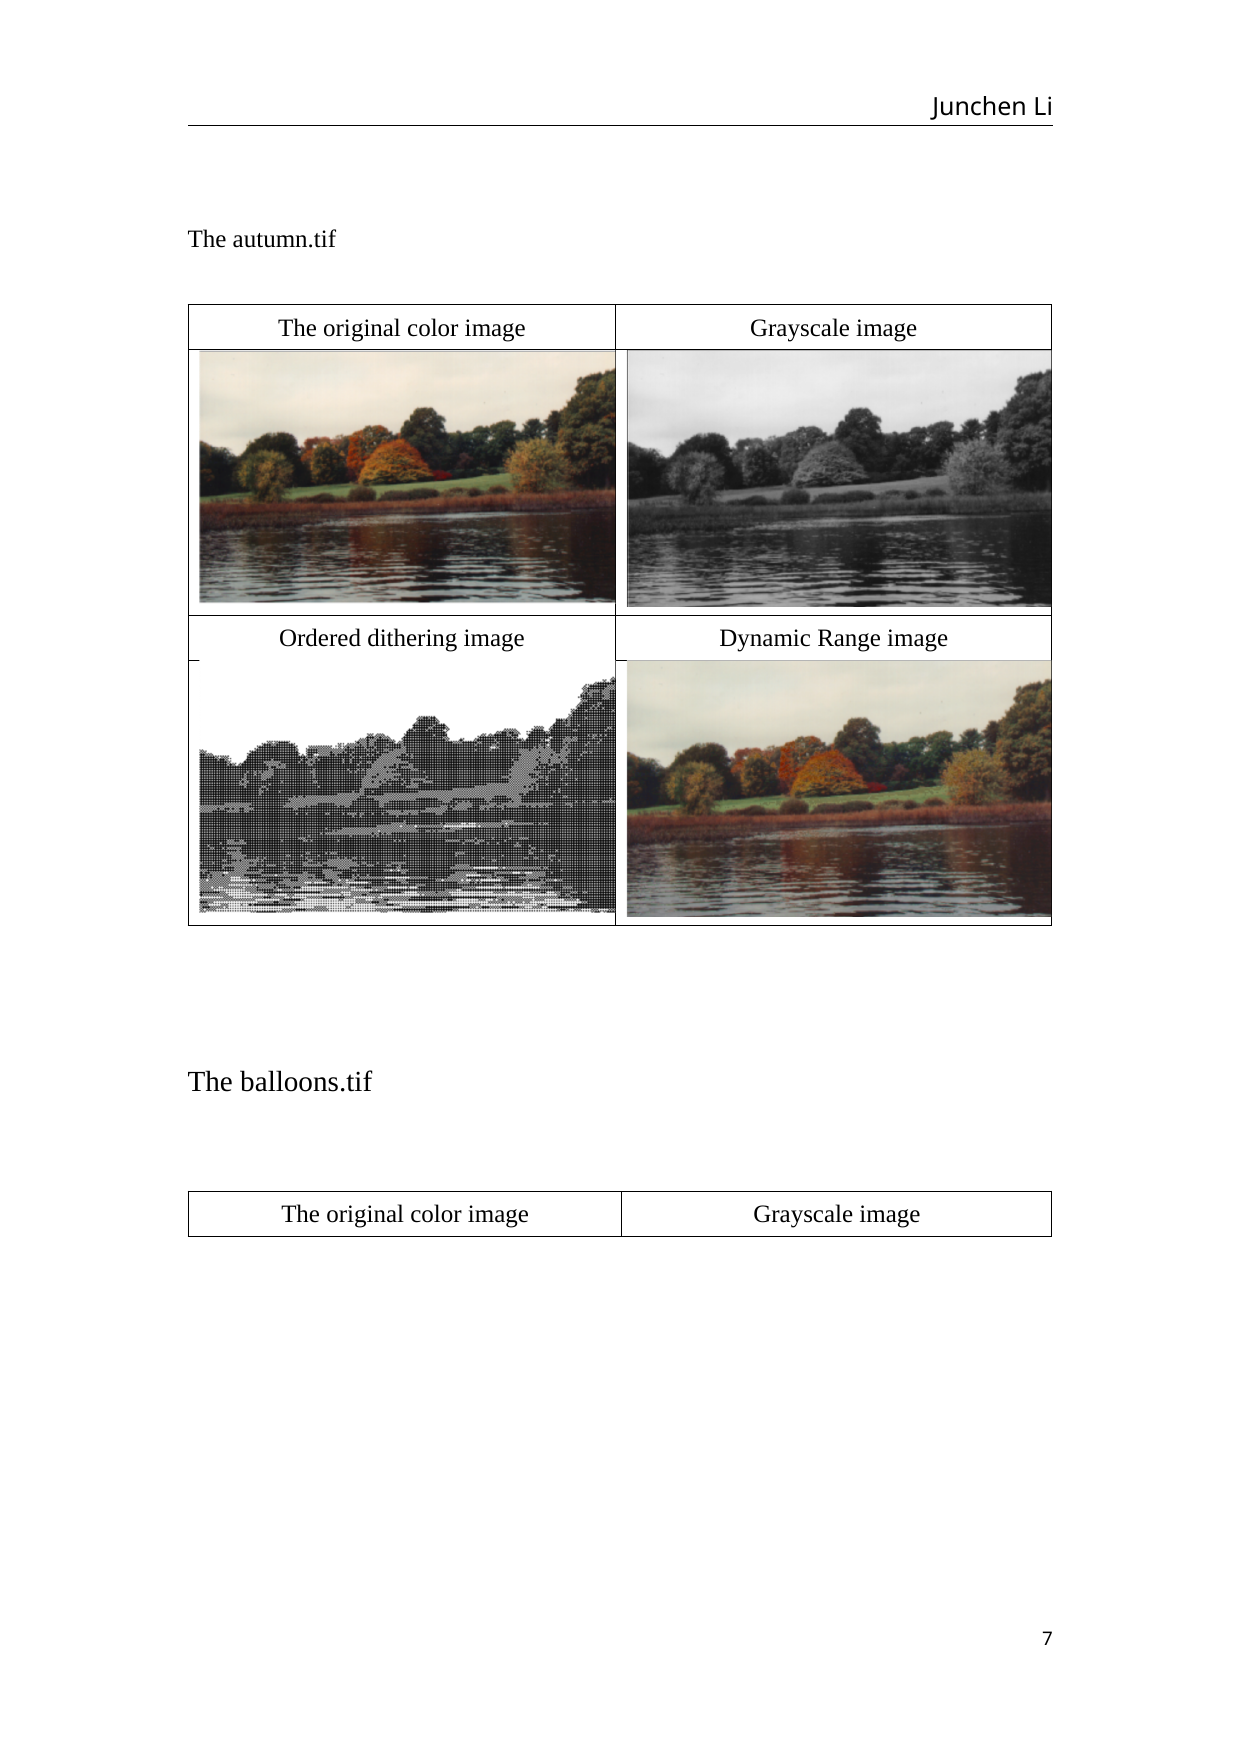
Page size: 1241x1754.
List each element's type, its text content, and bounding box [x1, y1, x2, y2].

picture [626, 660, 1052, 917]
table_cell [189, 661, 615, 925]
table_header The original color image [189, 1192, 621, 1236]
table_cell [616, 350, 1051, 615]
table_cell Dynamic Range image [616, 616, 1051, 660]
table_header Grayscale image [622, 1192, 1051, 1236]
table_cell [616, 661, 1051, 925]
picture [199, 660, 616, 913]
picture [199, 350, 616, 604]
table_cell Ordered dithering image [189, 616, 615, 660]
table_header The original color image [189, 305, 615, 349]
text The autumn.tif [187, 216, 1053, 260]
text The balloons.tif [187, 1058, 1053, 1102]
picture [626, 350, 1052, 607]
table_header Grayscale image [616, 305, 1051, 349]
table_cell [189, 350, 615, 615]
